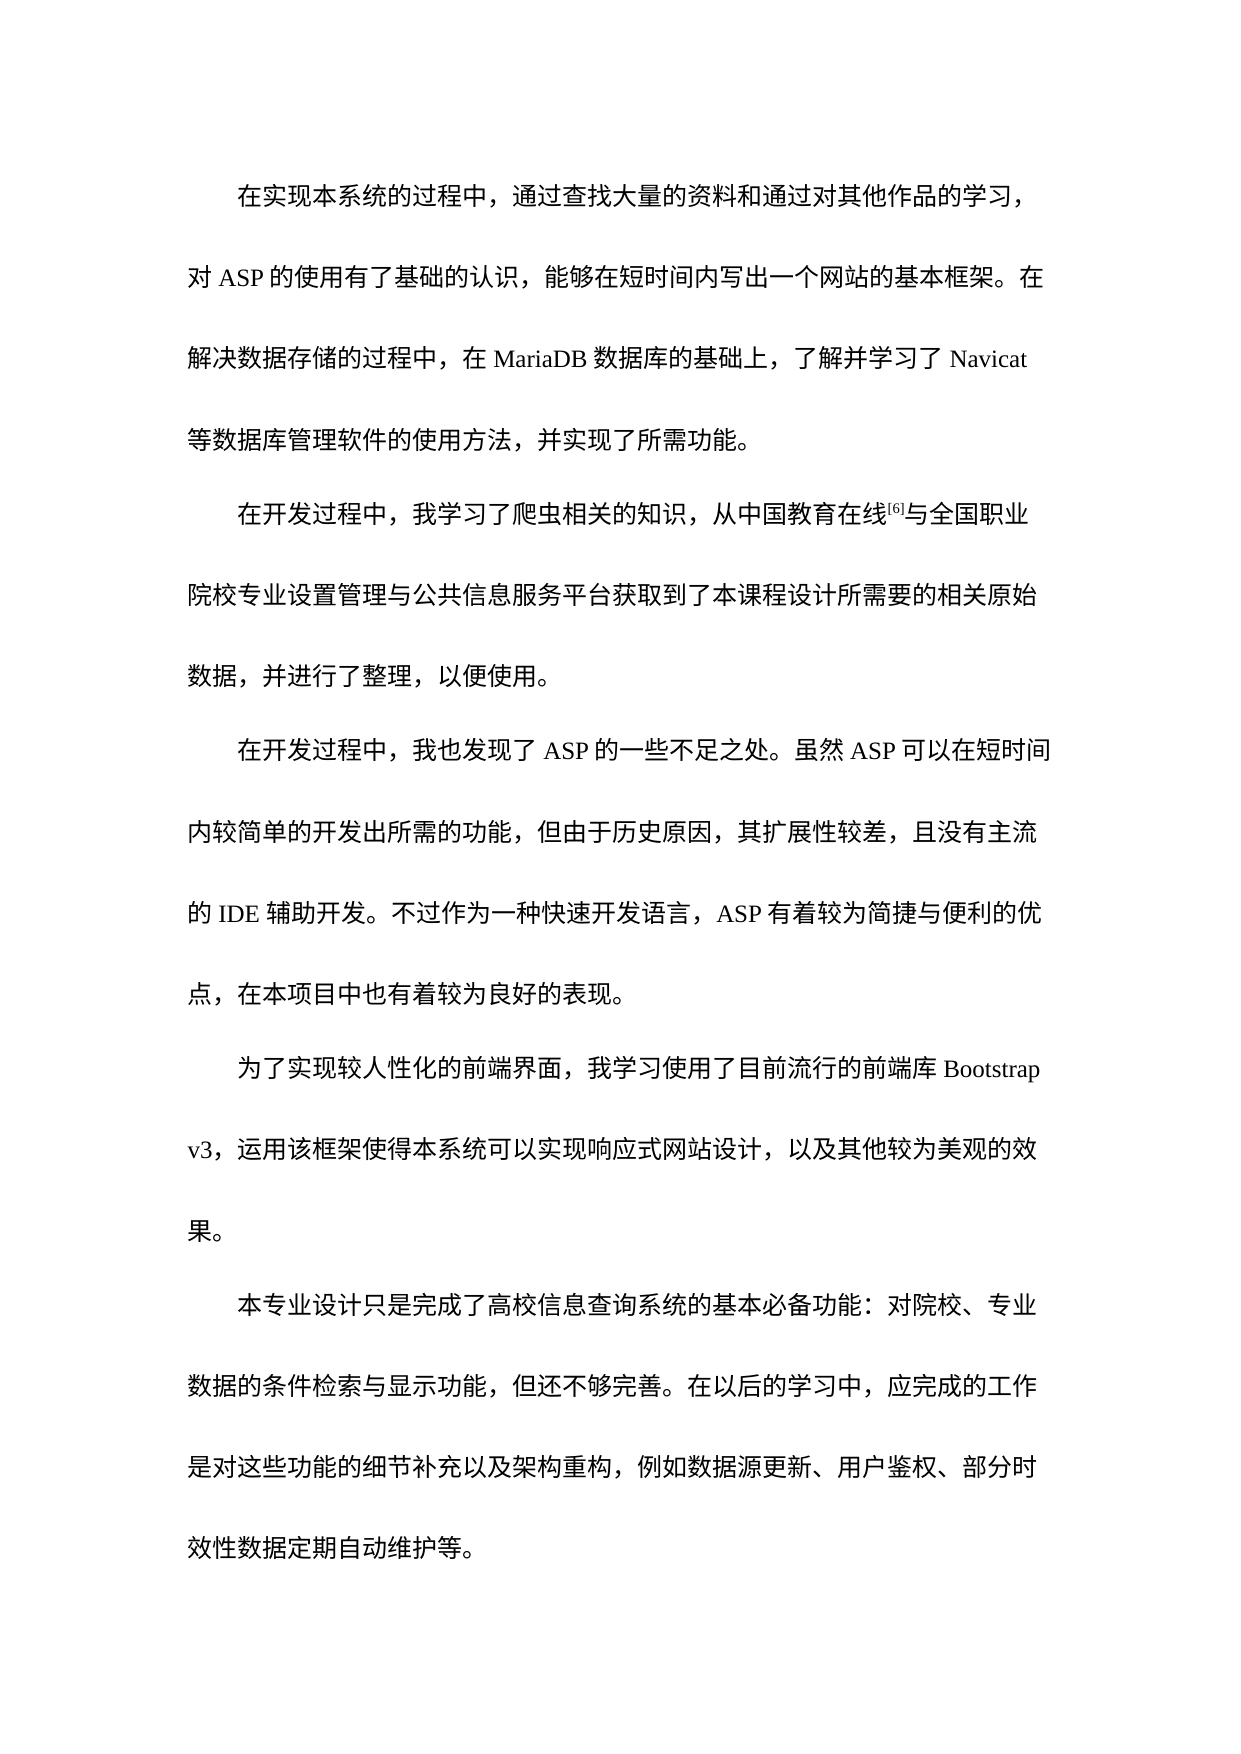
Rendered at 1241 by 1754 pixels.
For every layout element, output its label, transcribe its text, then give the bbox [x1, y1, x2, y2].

text 在开发过程中，我也发现了 ASP 的一些不足之处。虽然 ASP 可以在短时间内较简单的开发出所需的功能，但由于历史原因，其扩展性较差，且没有主流的 IDE 辅助开发。不过作为一种快速开发语言，ASP 有着较为简捷与便利的优点，在本项目中也有着较为良好的表现。 [187, 716, 1053, 1025]
text 在实现本系统的过程中，通过查找大量的资料和通过对其他作品的学习，对 ASP 的使用有了基础的认识，能够在短时间内写出一个网站的基本框架。在解决数据存储的过程中，在 MariaDB 数据库的基础上，了解并学习了 Navicat等数据库管理软件的使用方法，并实现了所需功能。 [187, 162, 1053, 471]
text 本专业设计只是完成了高校信息查询系统的基本必备功能：对院校、专业数据的条件检索与显示功能，但还不够完善。在以后的学习中，应完成的工作是对这些功能的细节补充以及架构重构，例如数据源更新、用户鉴权、部分时效性数据定期自动维护等。 [187, 1271, 1053, 1579]
text 在开发过程中，我学习了爬虫相关的知识，从中国教育在线[6]与全国职业院校专业设置管理与公共信息服务平台获取到了本课程设计所需要的相关原始数据，并进行了整理，以便使用。 [187, 480, 1053, 707]
text 为了实现较人性化的前端界面，我学习使用了目前流行的前端库 Bootstrap v3，运用该框架使得本系统可以实现响应式网站设计，以及其他较为美观的效果。 [187, 1034, 1053, 1262]
